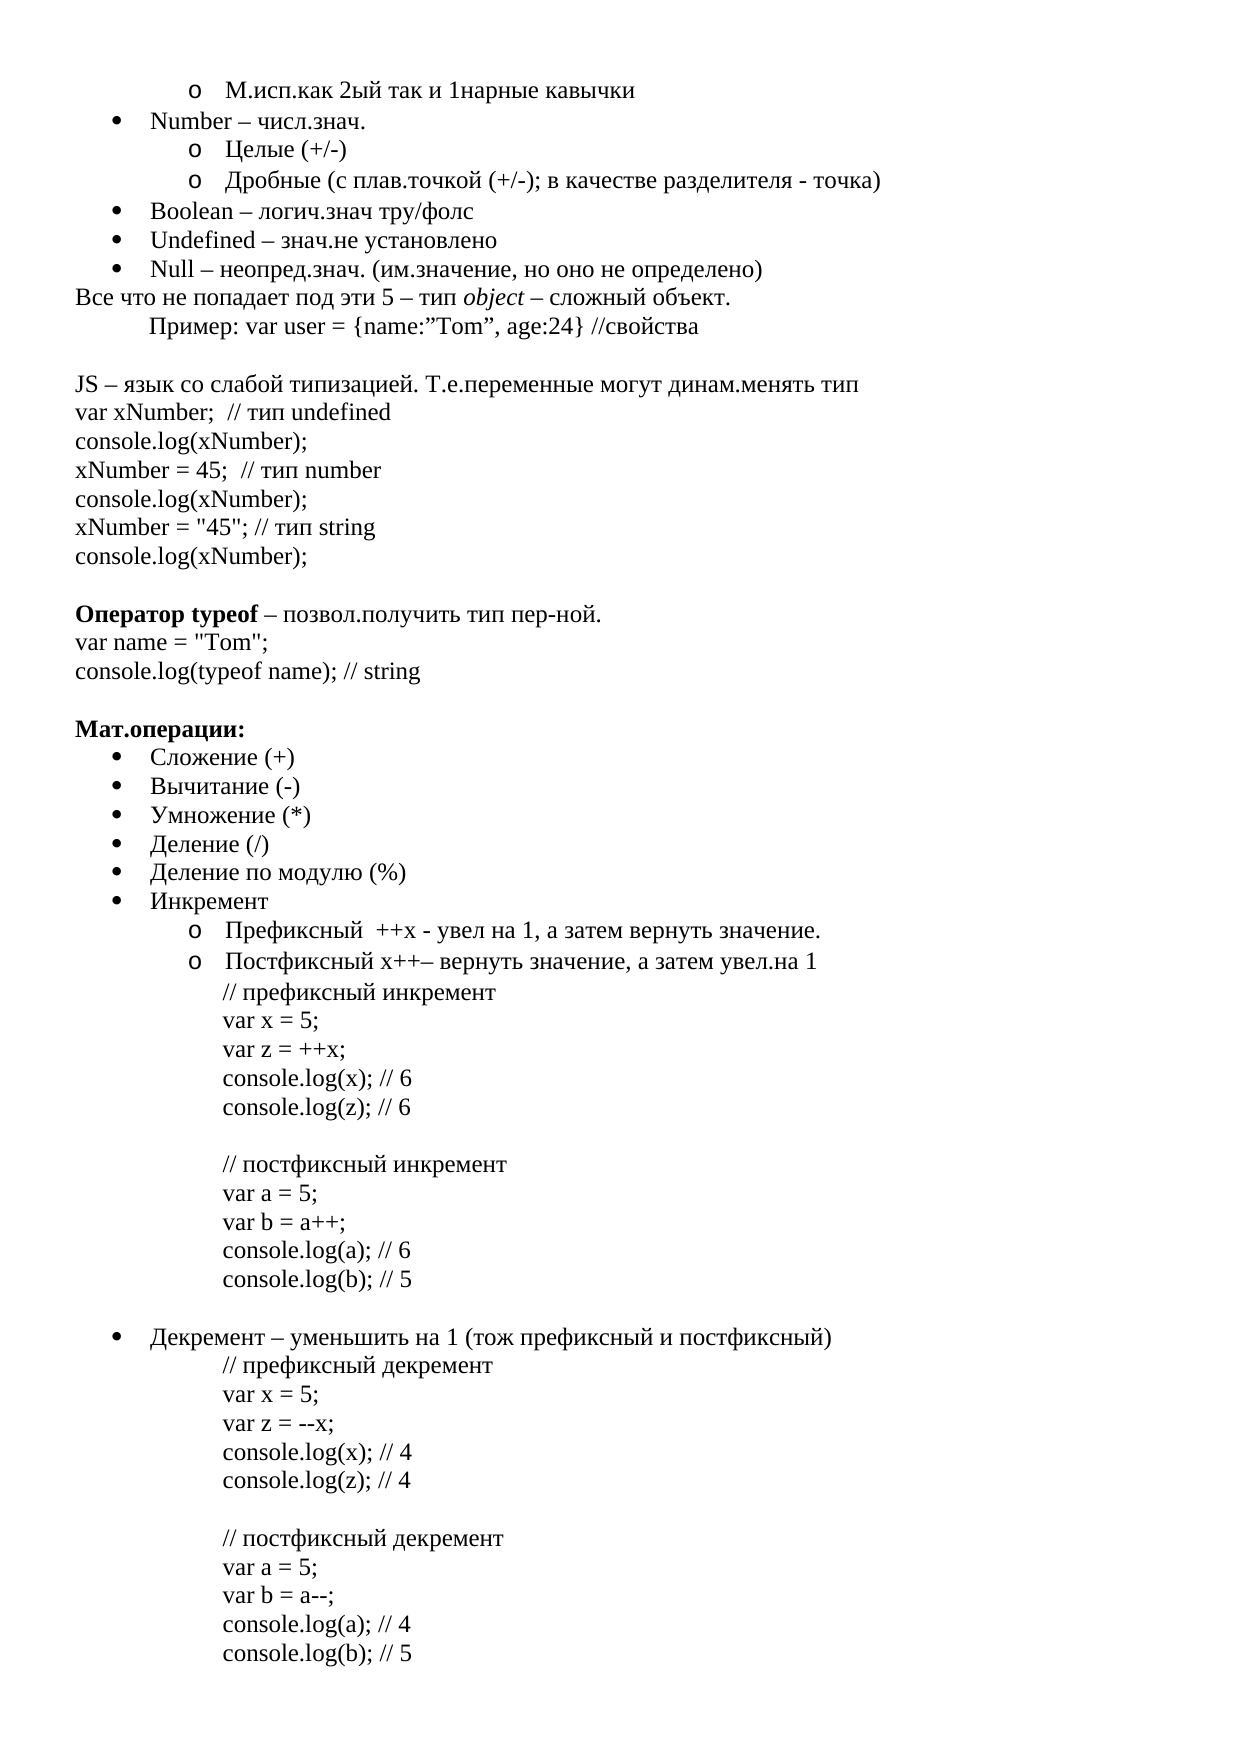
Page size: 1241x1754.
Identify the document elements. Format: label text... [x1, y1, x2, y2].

text console.log(a); // 6 [222, 1235, 1165, 1264]
text Все что не попадает под эти 5 – тип object – сложный объект. [75, 282, 1165, 311]
list Префиксный ++х - увел на 1, а затем вернуть значение. [187, 915, 1165, 946]
text // постфиксный декремент [222, 1523, 1165, 1552]
text console.log(xNumber); [75, 541, 1165, 570]
text xNumber = 45; // тип number [75, 455, 1165, 484]
text var x = 5; [222, 1005, 1165, 1034]
text // постфиксный инкремент [222, 1149, 1165, 1178]
text // префиксный инкремент [222, 977, 1165, 1005]
text var x = 5; [222, 1379, 1165, 1408]
text // префиксный декремент [222, 1350, 1165, 1379]
list Undefined – знач.не установлено [112, 225, 1165, 254]
list М.исп.как 2ый так и 1нарные кавычки [187, 75, 1165, 106]
list Сложение (+) [112, 742, 1165, 771]
list Дробные (с плав.точкой (+/-); в качестве разделителя - точка) [187, 165, 1165, 196]
text console.log(z); // 4 [222, 1465, 1165, 1494]
text var z = --x; [222, 1408, 1165, 1437]
text console.log(xNumber); [75, 484, 1165, 512]
text var z = ++x; [222, 1034, 1165, 1063]
list Декремент – уменьшить на 1 (тож префиксный и постфиксный) [112, 1322, 1165, 1350]
text xNumber = "45"; // тип string [75, 512, 1165, 541]
text var b = a--; [222, 1580, 1165, 1609]
text var name = "Tom"; [75, 627, 1165, 656]
list Деление (/) [112, 829, 1165, 857]
text console.log(a); // 4 [222, 1609, 1165, 1638]
text Оператор typeof – позвол.получить тип пер-ной. [75, 599, 1165, 627]
list Вычитание (-) [112, 771, 1165, 800]
text console.log(b); // 5 [222, 1264, 1165, 1293]
list Умножение (*) [112, 800, 1165, 829]
text JS – язык со слабой типизацией. Т.е.переменные могут динам.менять тип [75, 369, 1165, 397]
text var a = 5; [222, 1178, 1165, 1207]
list Null – неопред.знач. (им.значение, но оно не определено) [112, 254, 1165, 282]
text console.log(x); // 4 [222, 1437, 1165, 1465]
list Деление по модулю (%) [112, 857, 1165, 886]
text console.log(z); // 6 [222, 1092, 1165, 1120]
list Постфиксный х++– вернуть значение, а затем увел.на 1 [187, 946, 1165, 977]
list Инкремент [112, 886, 1165, 915]
text Мат.операции: [75, 714, 1165, 742]
text var xNumber; // тип undefined [75, 397, 1165, 426]
text Пример: var user = {name:”Tom”, age:24} //свойства [75, 311, 1165, 340]
text console.log(x); // 6 [222, 1063, 1165, 1092]
list Целые (+/-) [187, 134, 1165, 165]
text var a = 5; [222, 1552, 1165, 1580]
text console.log(typeof name); // string [75, 656, 1165, 685]
text console.log(b); // 5 [222, 1638, 1165, 1667]
list Boolean – логич.знач тру/фолс [112, 196, 1165, 225]
text var b = a++; [222, 1207, 1165, 1235]
text console.log(xNumber); [75, 426, 1165, 455]
list Number – числ.знач. [112, 106, 1165, 134]
